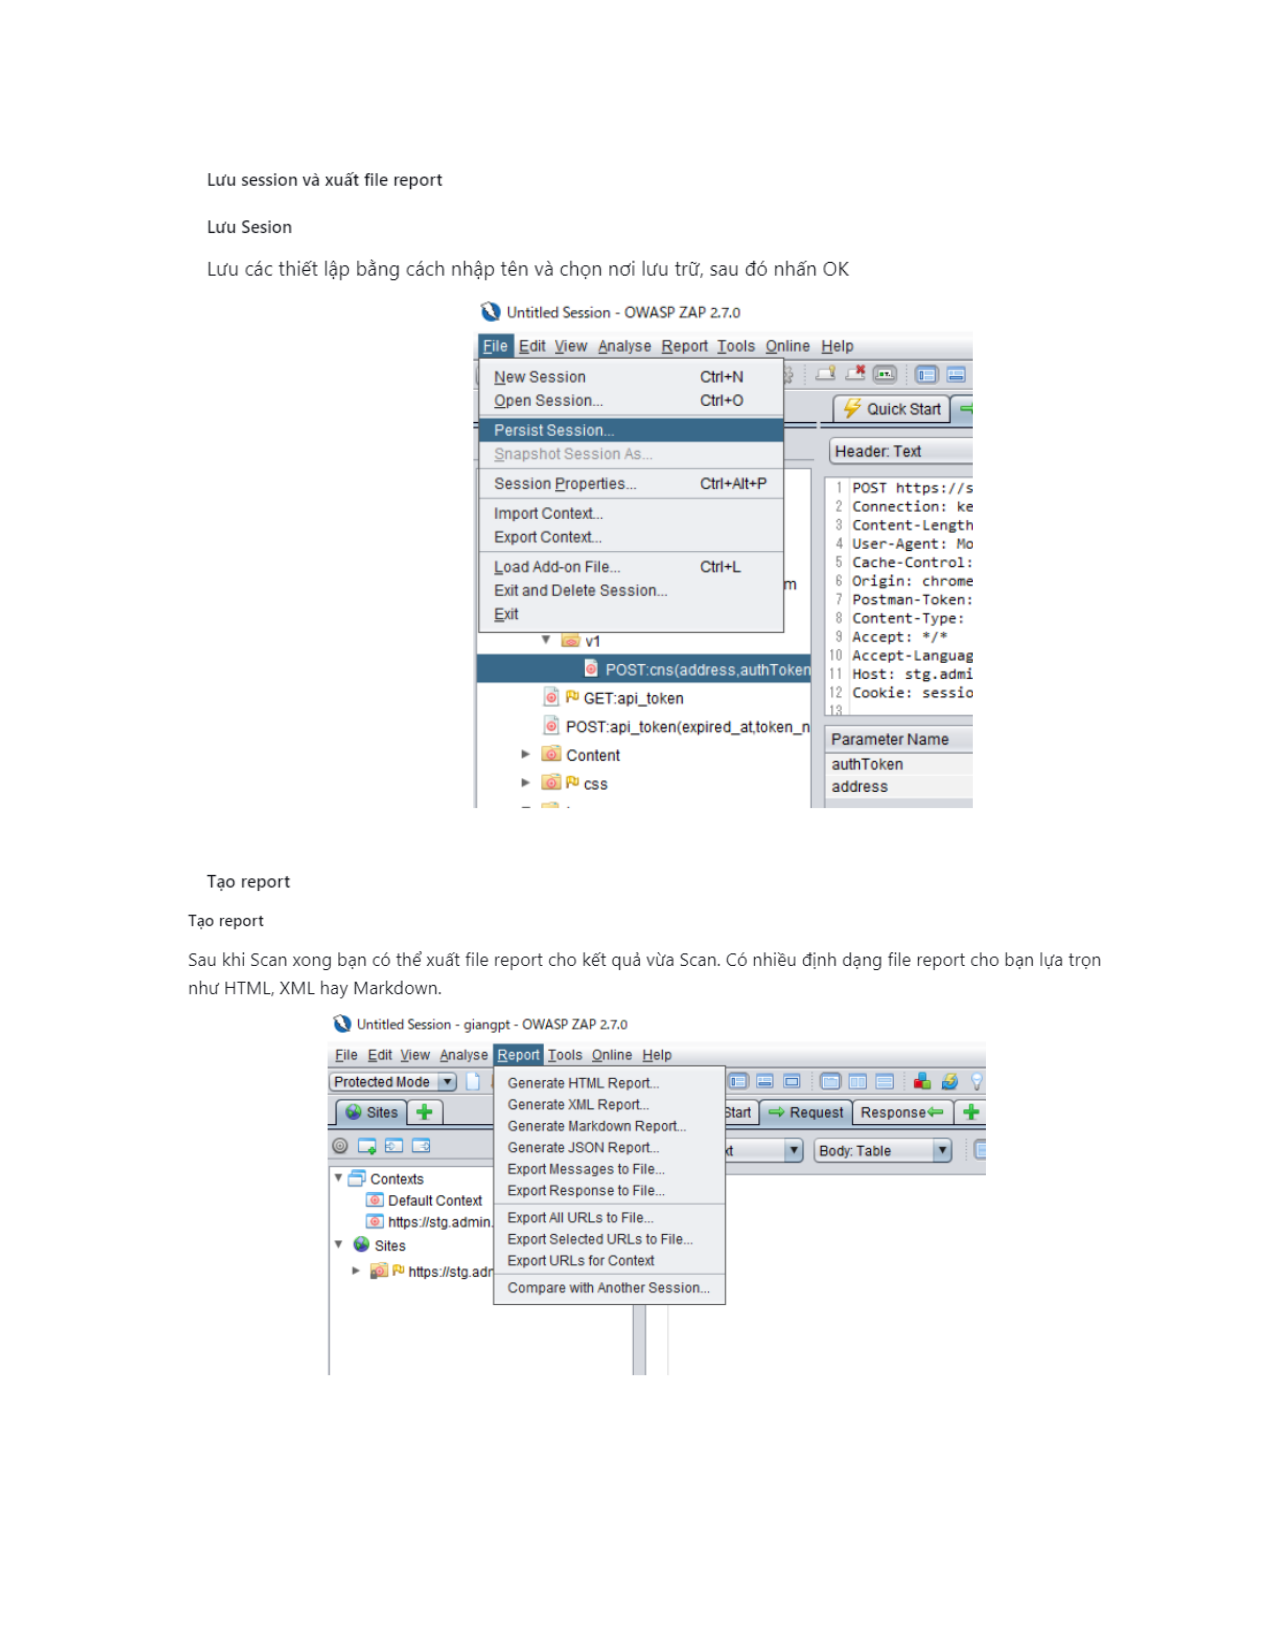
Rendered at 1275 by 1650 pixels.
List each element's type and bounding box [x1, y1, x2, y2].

picture [150, 899, 1125, 1393]
picture [150, 150, 1125, 898]
